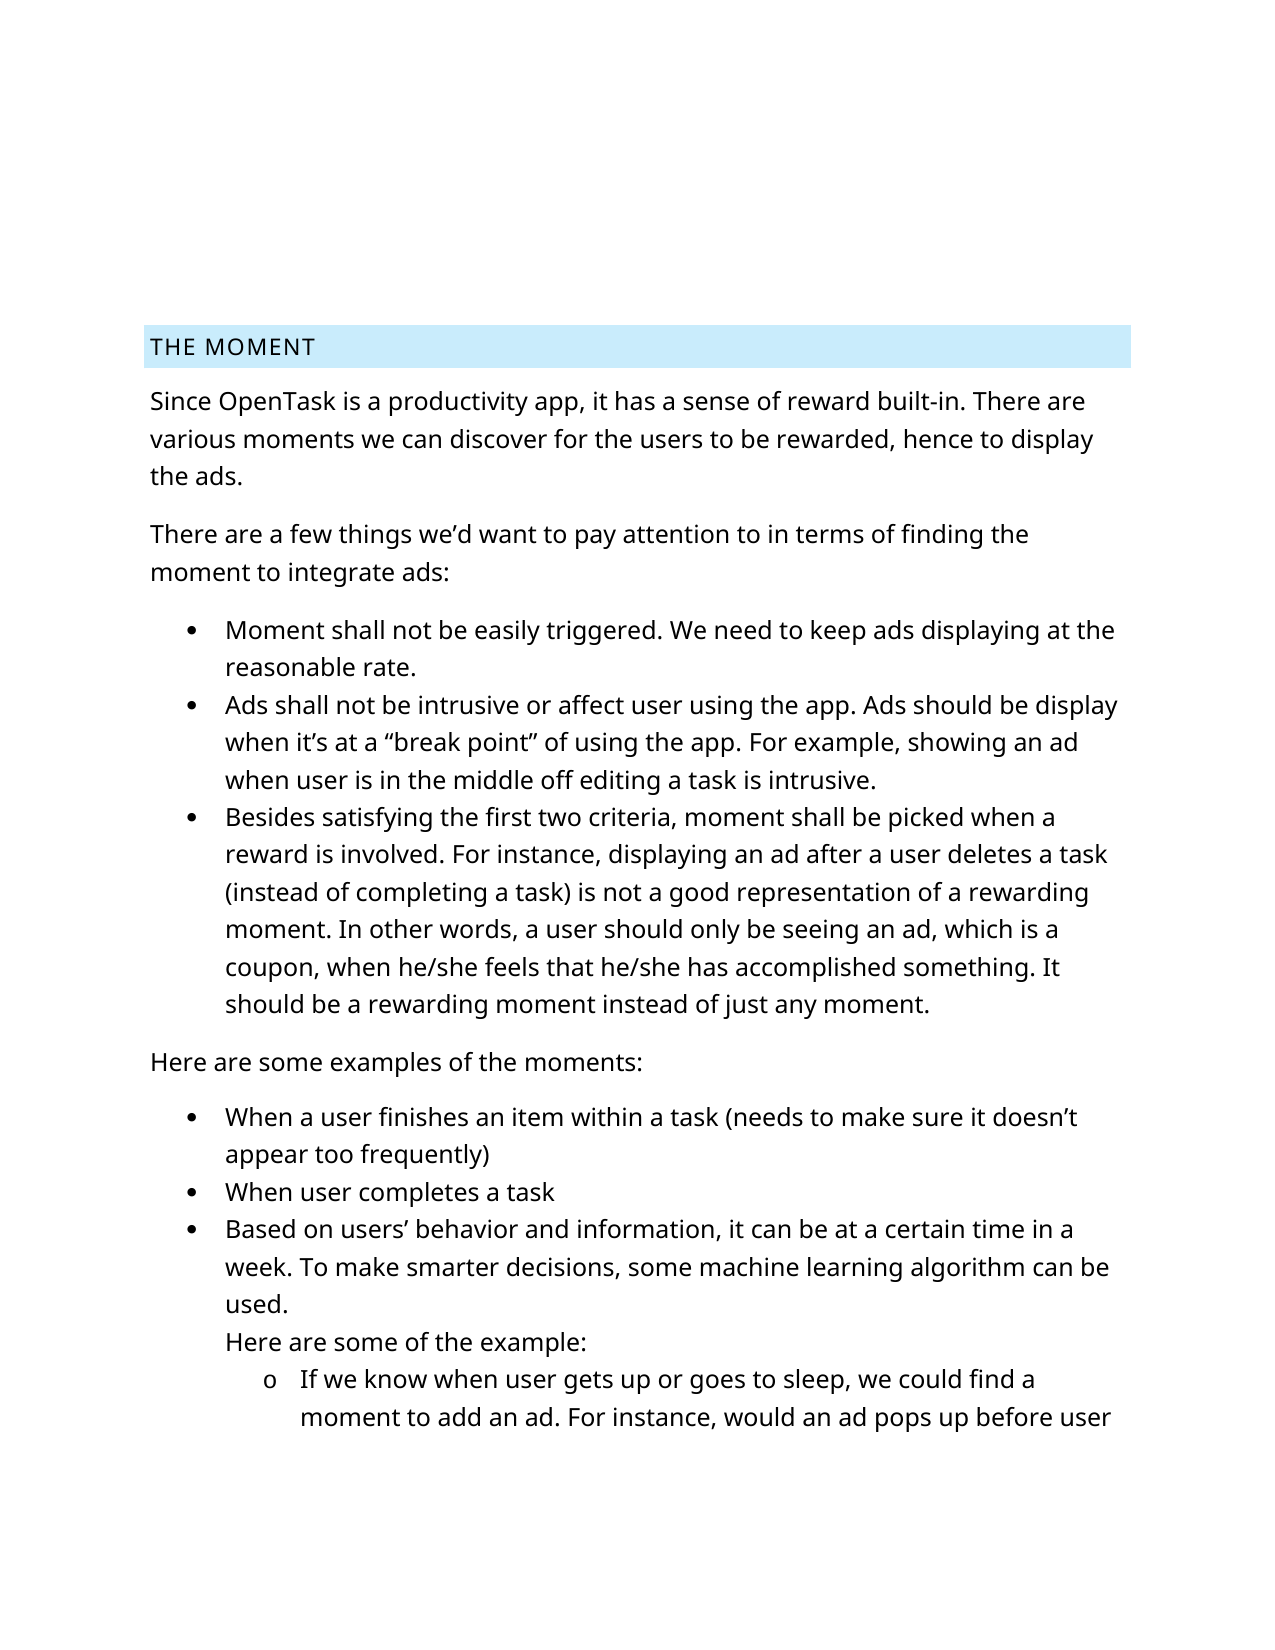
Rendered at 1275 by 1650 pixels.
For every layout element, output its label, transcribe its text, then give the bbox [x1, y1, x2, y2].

list Here are some of the example: [225, 1324, 1125, 1358]
list Moment shall not be easily triggered. We need to keep ads displaying at the reasonable rate. [187, 613, 1125, 684]
list Besides satisfying the first two criteria, moment shall be picked when a reward is involved. For instance, displaying an ad after a user deletes a task (instead of completing a task) is not a good representation of a rewarding moment. In other words, a user should only be seeing an ad, which is a coupon, when he/she feels that he/she has accomplished something. It should be a rewarding moment instead of just any moment. [187, 800, 1125, 1021]
list When user completes a task [187, 1174, 1125, 1209]
list Ads shall not be intrusive or affect user using the app. Ads should be display when it’s at a “break point” of using the app. For example, showing an ad when user is in the middle off editing a task is intrusive. [187, 687, 1125, 796]
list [262, 1362, 1125, 1433]
text There are a few things we’d want to pay attention to in terms of finding the moment to integrate ads: [150, 517, 1125, 588]
subtitle the moment [150, 331, 1125, 362]
list When a user finishes an item within a task (needs to make sure it doesn’t appear too frequently) [187, 1100, 1125, 1171]
text Since OpenTask is a productivity app, it has a sense of reward built-in. There are various moments we can discover for the users to be rewarded, hence to display the ads. [150, 384, 1125, 493]
text Here are some examples of the moments: [150, 1045, 1125, 1079]
list Based on users’ behavior and information, it can be at a certain time in a week. To make smarter decisions, some machine learning algorithm can be used. [187, 1212, 1125, 1321]
